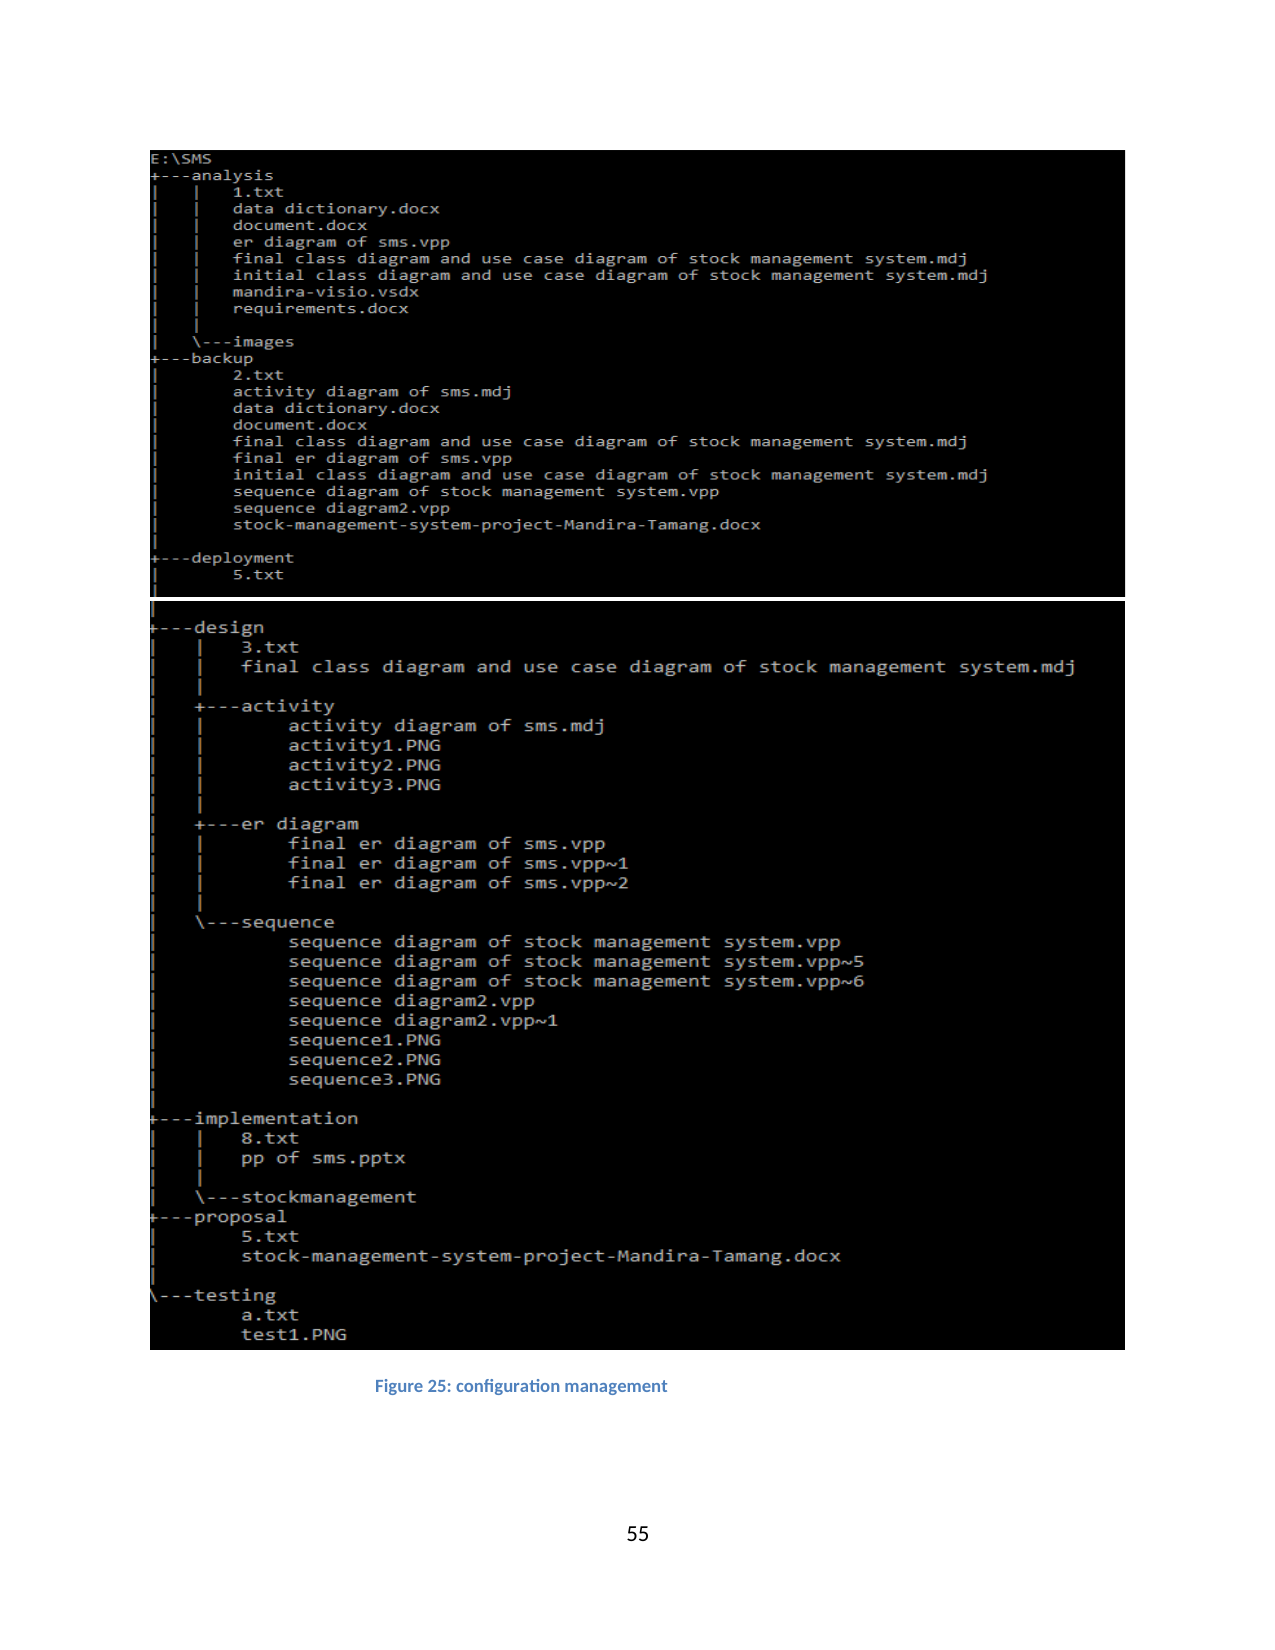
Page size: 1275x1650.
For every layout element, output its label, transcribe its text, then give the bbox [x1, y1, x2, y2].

picture [150, 601, 1125, 1350]
picture [150, 150, 1125, 597]
